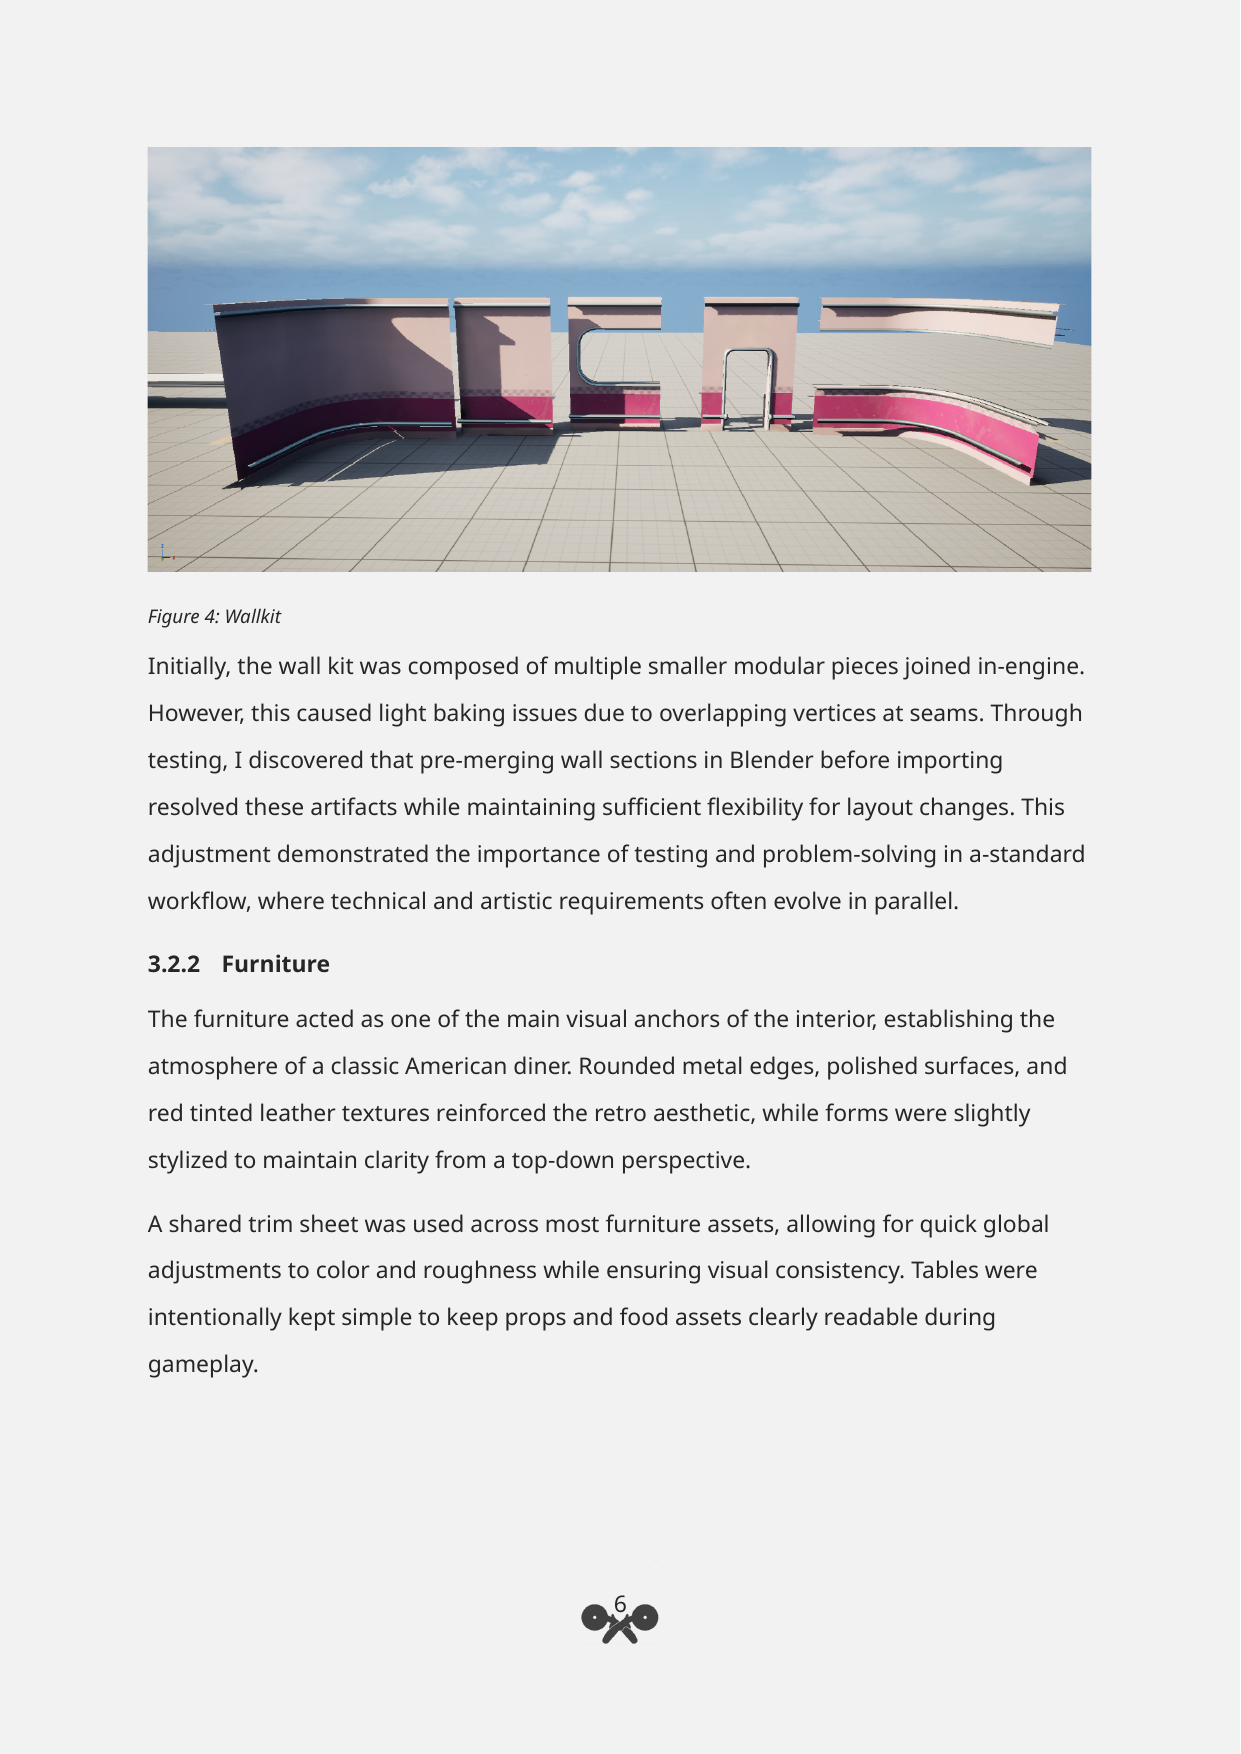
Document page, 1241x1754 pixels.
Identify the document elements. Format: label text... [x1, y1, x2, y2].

picture [581, 1561, 659, 1644]
subtitle Furniture [148, 948, 1093, 979]
picture [147, 147, 1092, 572]
text A shared trim sheet was used across most furniture assets, allowing for quick global adjustments to color and roughness while ensuring visual consistency. Tables were intentionally kept simple to keep props and food assets clearly readable during gameplay. [148, 1207, 1093, 1379]
text Figure 4: Wallkit [148, 604, 1093, 629]
text Initially, the wall kit was composed of multiple smaller modular pieces joined in-engine. However, this caused light baking issues due to overlapping vertices at seams. Through testing, I discovered that pre-merging wall sections in Blender before importing resolved these artifacts while maintaining sufficient flexibility for layout changes. This adjustment demonstrated the importance of testing and problem-solving in a-standard workflow, where technical and artistic requirements often evolve in parallel. [148, 650, 1093, 916]
text The furniture acted as one of the main visual anchors of the interior, establishing the atmosphere of a classic American diner. Rounded metal edges, polished surfaces, and red tinted leather textures reinforced the retro aesthetic, while forms were slightly stylized to maintain clarity from a top-down perspective. [148, 1003, 1093, 1175]
